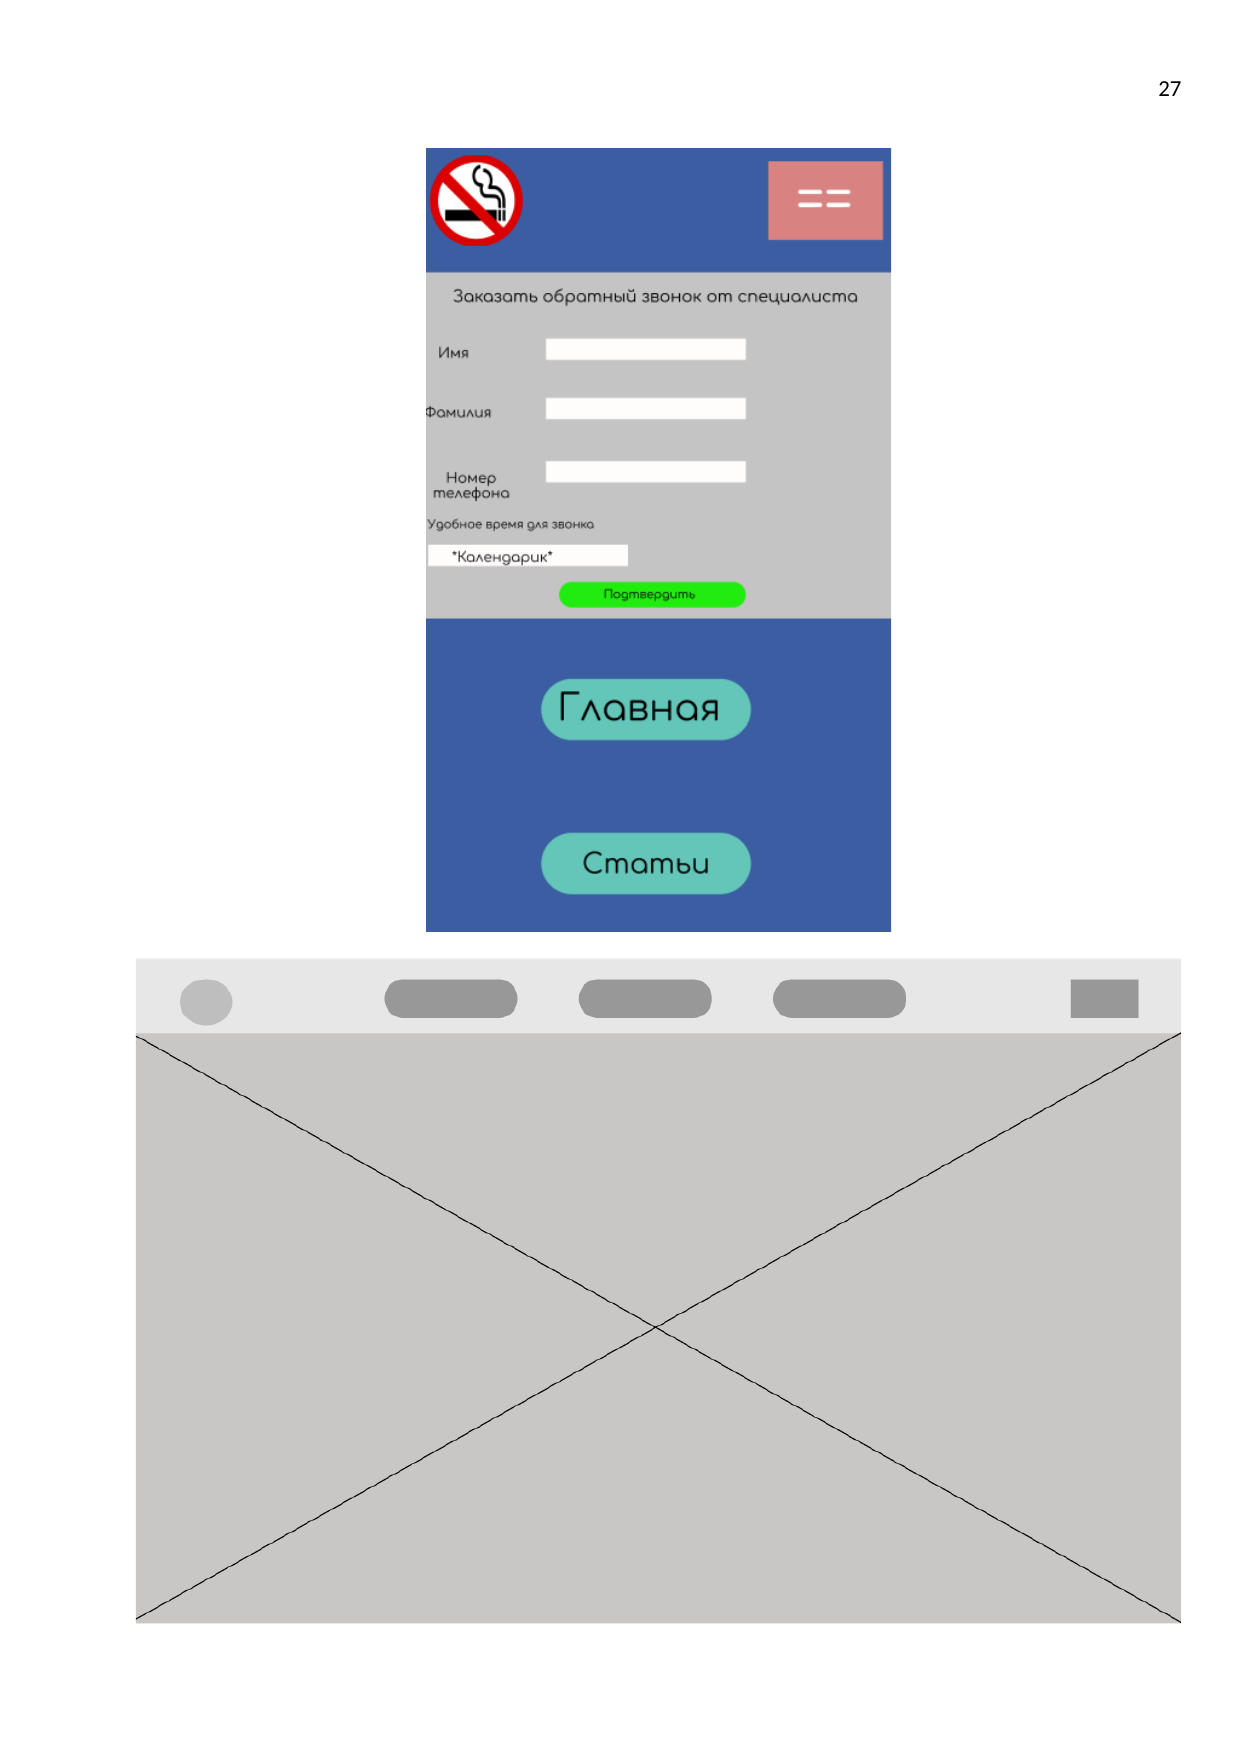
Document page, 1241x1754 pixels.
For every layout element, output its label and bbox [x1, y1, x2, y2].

picture [135, 958, 1182, 1624]
picture [426, 148, 892, 932]
